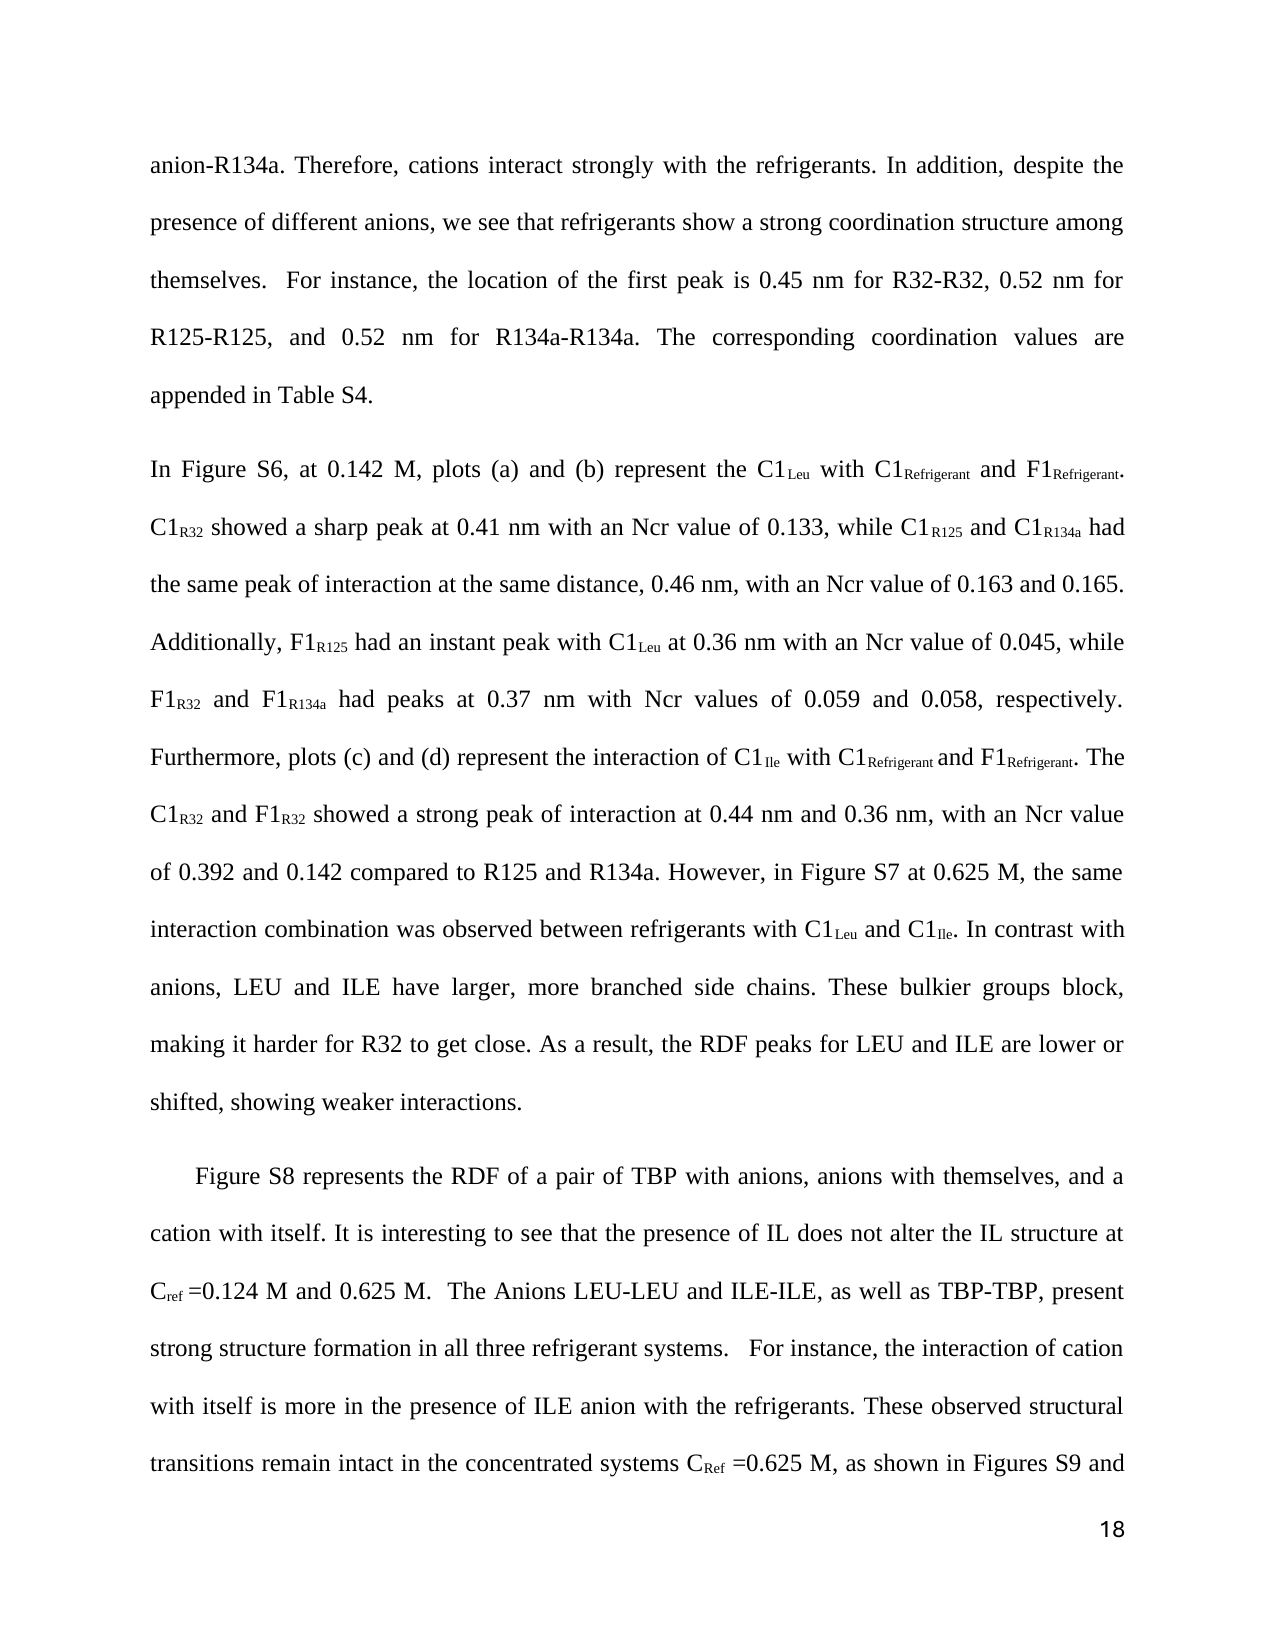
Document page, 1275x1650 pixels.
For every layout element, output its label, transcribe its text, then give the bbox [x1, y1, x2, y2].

text In Figure S6, at 0.142 M, plots (a) and (b) represent the C1Leu with C1Refrigerant and F1Refrigerant. C1R32 showed a sharp peak at 0.41 nm with an Ncr value of 0.133, while C1R125 and C1R134a had the same peak of interaction at the same distance, 0.46 nm, with an Ncr value of 0.163 and 0.165. Additionally, F1R125 had an instant peak with C1Leu at 0.36 nm with an Ncr value of 0.045, while F1R32 and F1R134a had peaks at 0.37 nm with Ncr values of 0.059 and 0.058, respectively. Furthermore, plots (c) and (d) represent the interaction of C1Ile with C1Refrigerant and F1Refrigerant. The C1R32 and F1R32 showed a strong peak of interaction at 0.44 nm and 0.36 nm, with an Ncr value of 0.392 and 0.142 compared to R125 and R134a. However, in Figure S7 at 0.625 M, the same interaction combination was observed between refrigerants with C1Leu and C1Ile. In contrast with anions, LEU and ILE have larger, more branched side chains. These bulkier groups block, making it harder for R32 to get close. As a result, the RDF peaks for LEU and ILE are lower or shifted, showing weaker interactions. [150, 454, 1125, 1115]
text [150, 150, 1125, 409]
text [150, 1161, 1125, 1477]
